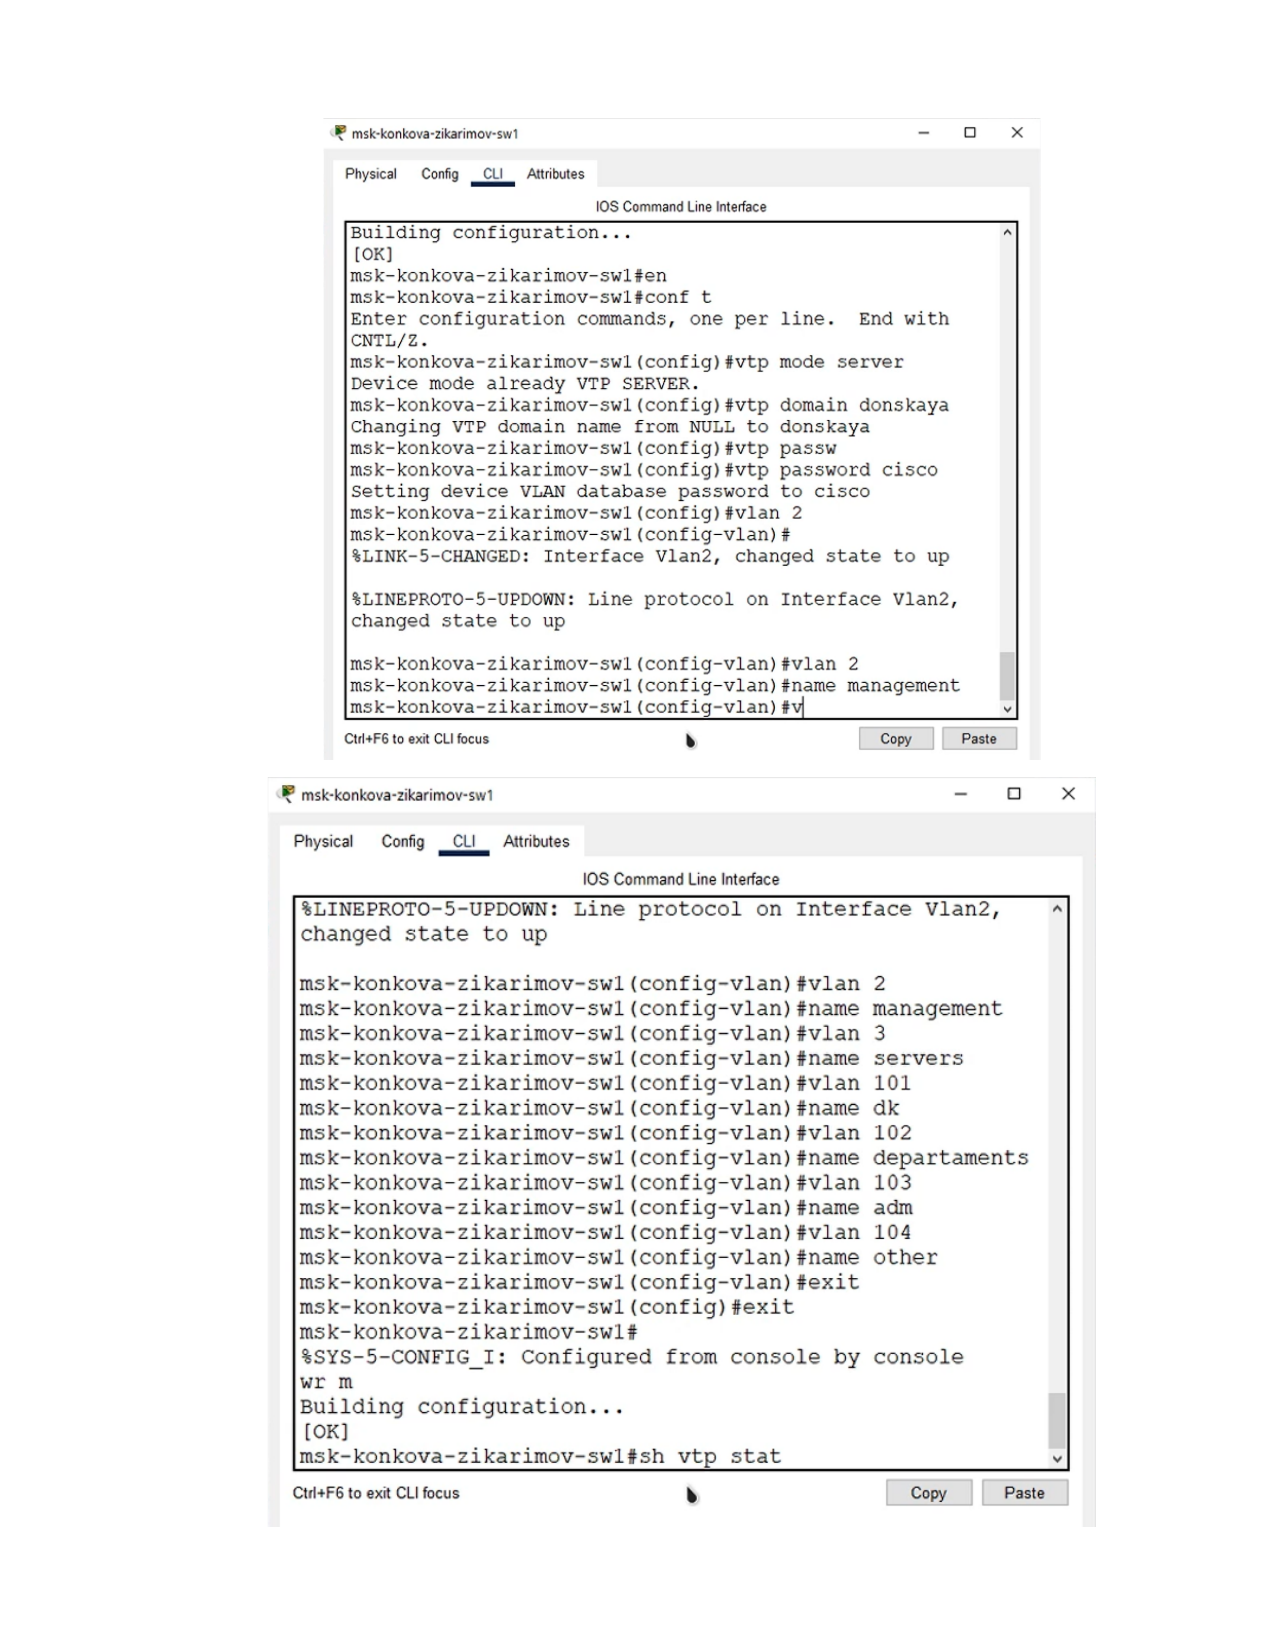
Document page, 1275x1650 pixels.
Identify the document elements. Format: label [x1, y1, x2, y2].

picture [267, 777, 1096, 1527]
picture [323, 118, 1041, 760]
